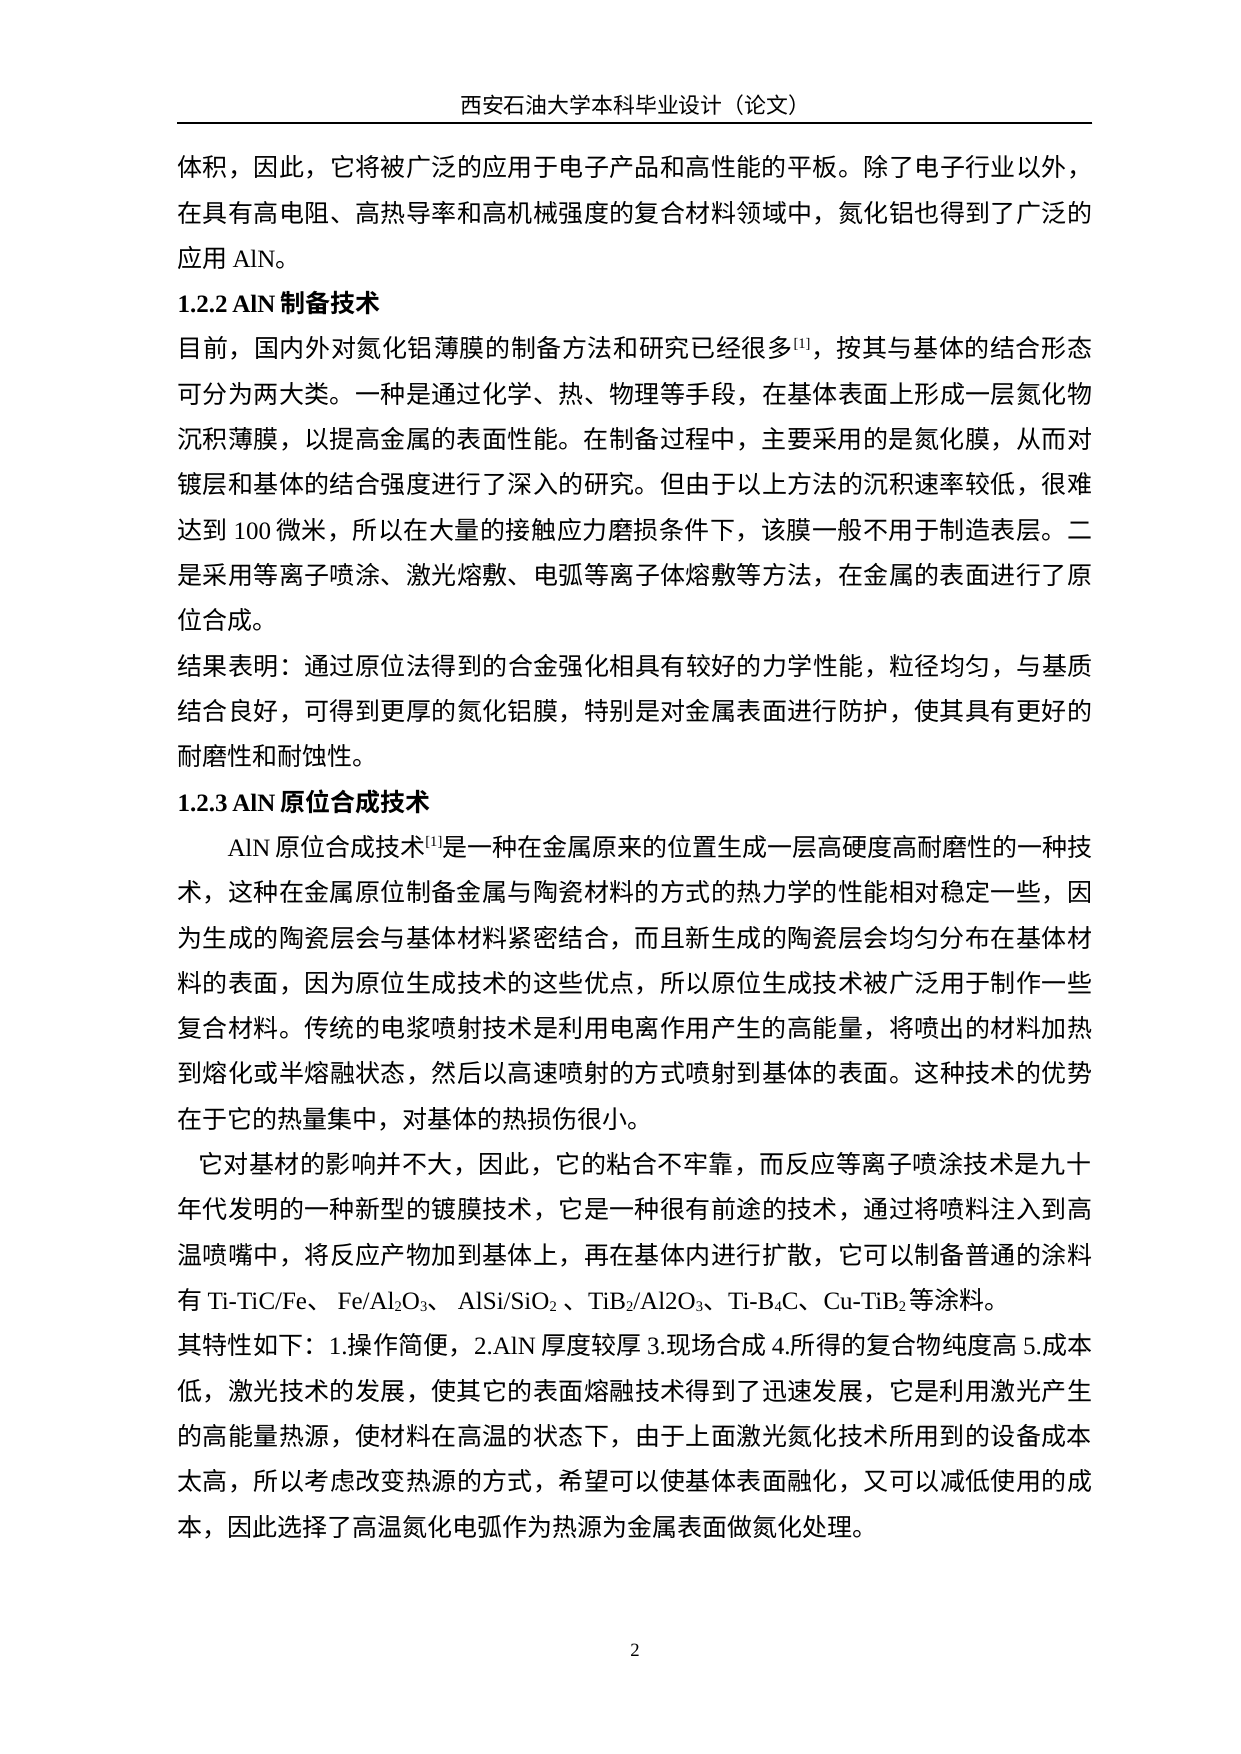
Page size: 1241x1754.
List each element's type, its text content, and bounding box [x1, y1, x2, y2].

text 它对基材的影响并不大，因此，它的粘合不牢靠，而反应等离子喷涂技术是九十年代发明的一种新型的镀膜技术，它是一种很有前途的技术，通过将喷料注入到高温喷嘴中，将反应产物加到基体上，再在基体内进行扩散，它可以制备普通的涂料有Ti-TiC/Fe、 Fe/Al2O3、 AlSi/SiO2 、TiB2/Al2O3、Ti-B4C、Cu-TiB2等涂料。 [177, 1144, 1092, 1317]
text 目前，国内外对氮化铝薄膜的制备方法和研究已经很多[1]，按其与基体的结合形态可分为两大类。一种是通过化学、热、物理等手段，在基体表面上形成一层氮化物沉积薄膜，以提高金属的表面性能。在制备过程中，主要采用的是氮化膜，从而对镀层和基体的结合强度进行了深入的研究。但由于以上方法的沉积速率较低，很难达到100微米，所以在大量的接触应力磨损条件下，该膜一般不用于制造表层。二是采用等离子喷涂、激光熔敷、电弧等离子体熔敷等方法，在金属的表面进行了原位合成。 [177, 329, 1092, 637]
subtitle 1.2.2 AlN制备技术 [177, 284, 1092, 320]
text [177, 148, 1092, 274]
subtitle 1.2.3 AlN原位合成技术 [177, 782, 1092, 818]
text 其特性如下：1.操作简便，2.AlN厚度较厚3.现场合成4.所得的复合物纯度高5.成本低，激光技术的发展，使其它的表面熔融技术得到了迅速发展，它是利用激光产生的高能量热源，使材料在高温的状态下，由于上面激光氮化技术所用到的设备成本太高，所以考虑改变热源的方式，希望可以使基体表面融化，又可以减低使用的成本，因此选择了高温氮化电弧作为热源为金属表面做氮化处理。 [177, 1326, 1092, 1543]
text 结果表明：通过原位法得到的合金强化相具有较好的力学性能，粒径均匀，与基质结合良好，可得到更厚的氮化铝膜，特别是对金属表面进行防护，使其具有更好的耐磨性和耐蚀性。 [177, 646, 1092, 773]
text AlN原位合成技术[1]是一种在金属原来的位置生成一层高硬度高耐磨性的一种技术，这种在金属原位制备金属与陶瓷材料的方式的热力学的性能相对稳定一些，因为生成的陶瓷层会与基体材料紧密结合，而且新生成的陶瓷层会均匀分布在基体材料的表面，因为原位生成技术的这些优点，所以原位生成技术被广泛用于制作一些复合材料。传统的电浆喷射技术是利用电离作用产生的高能量，将喷出的材料加热到熔化或半熔融状态，然后以高速喷射的方式喷射到基体的表面。这种技术的优势在于它的热量集中，对基体的热损伤很小。 [177, 827, 1092, 1136]
